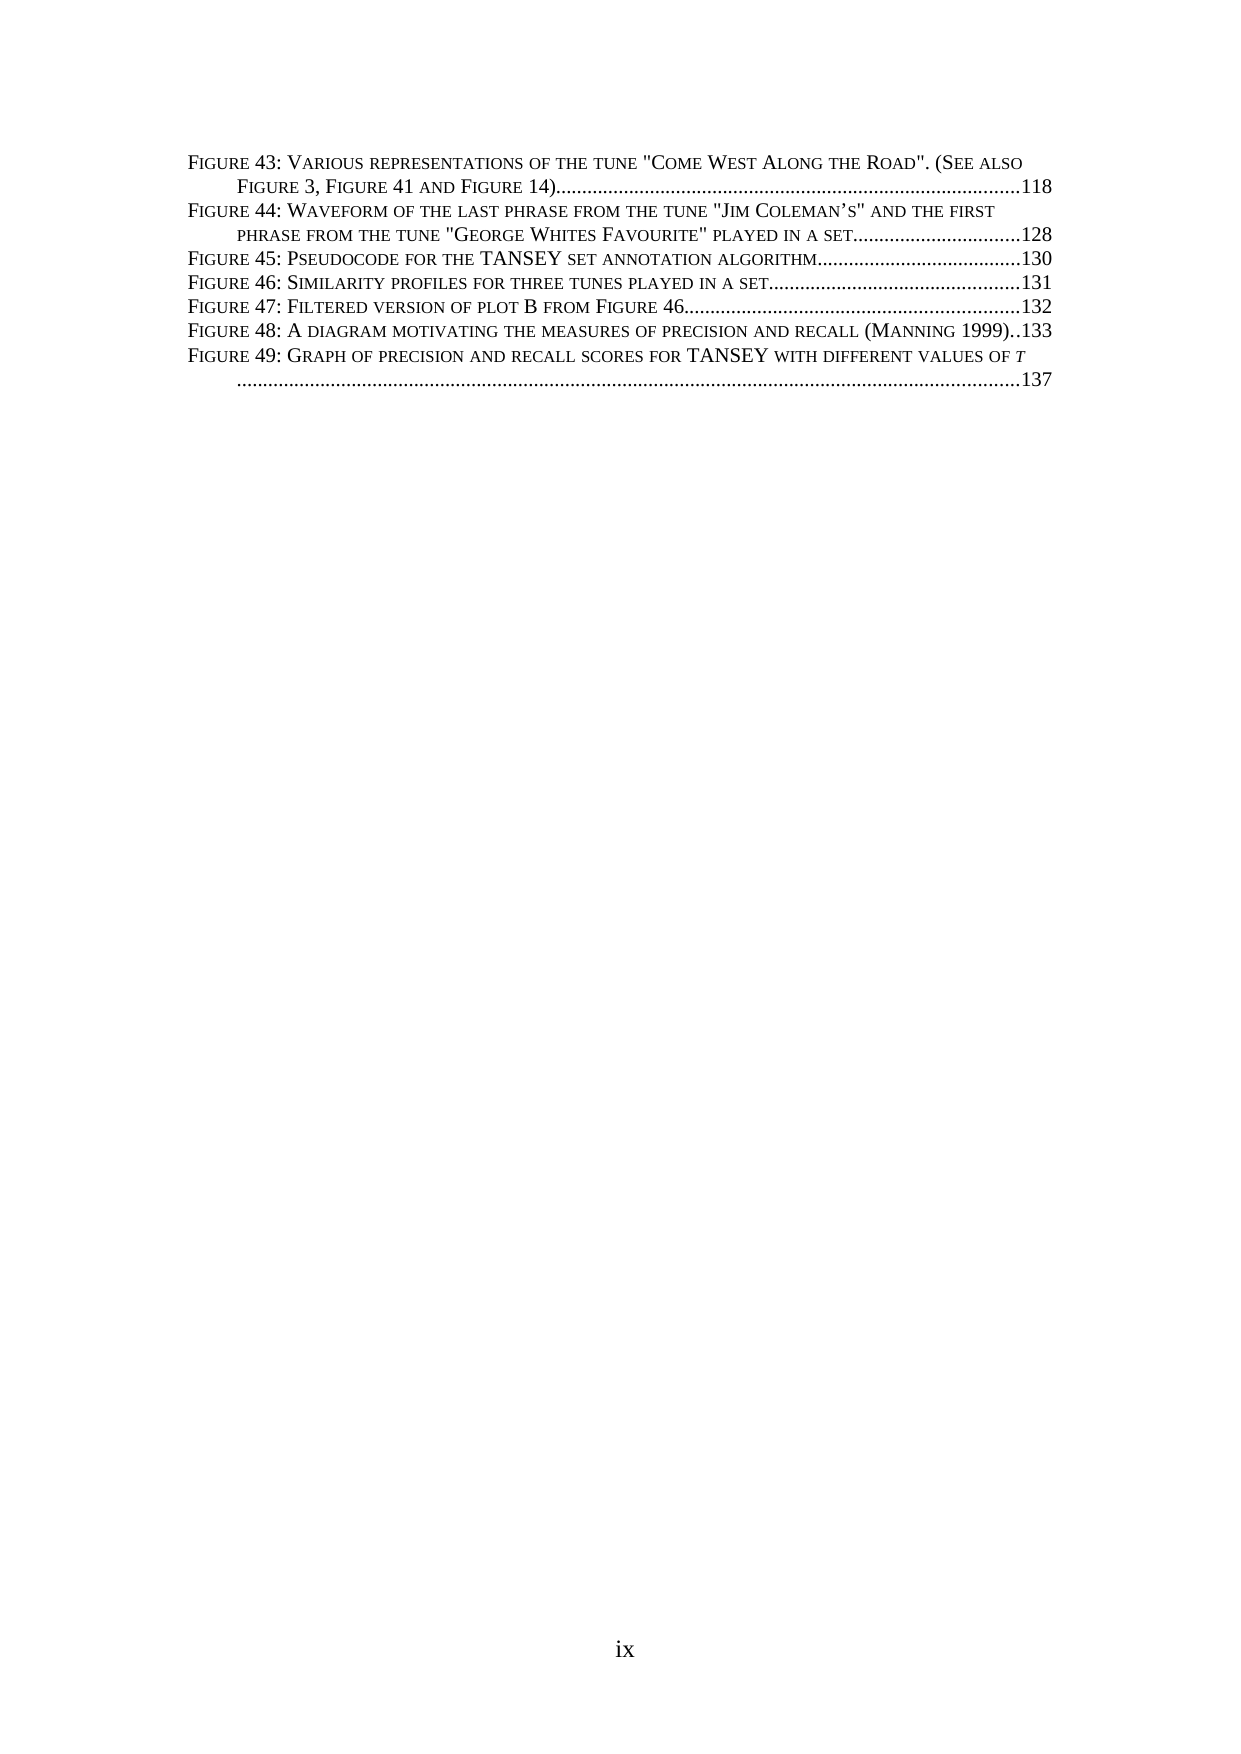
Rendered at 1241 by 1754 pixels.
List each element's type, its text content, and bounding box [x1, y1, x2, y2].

text Figure 49: Graph of precision and recall scores for TANSEY with different values of t 137 [187, 342, 1053, 391]
text Figure 45: Pseudocode for the TANSEY set annotation algorithm 130 [187, 246, 1053, 270]
text Figure 44: Waveform of the last phrase from the tune "Jim Coleman’s" and the first phrase from the tune "George Whites Favourite" played in a set 128 [187, 198, 1053, 246]
text Figure 43: Various representations of the tune "Come West Along the Road". (See also Figure 3, Figure 41 and Figure 14) 118 [187, 150, 1053, 198]
text Figure 46: Similarity profiles for three tunes played in a set 131 [187, 270, 1053, 294]
text Figure 47: Filtered version of plot B from Figure 46. 132 [187, 294, 1053, 318]
text Figure 48: A diagram motivating the measures of precision and recall (Manning 1999) 133 [187, 318, 1053, 342]
